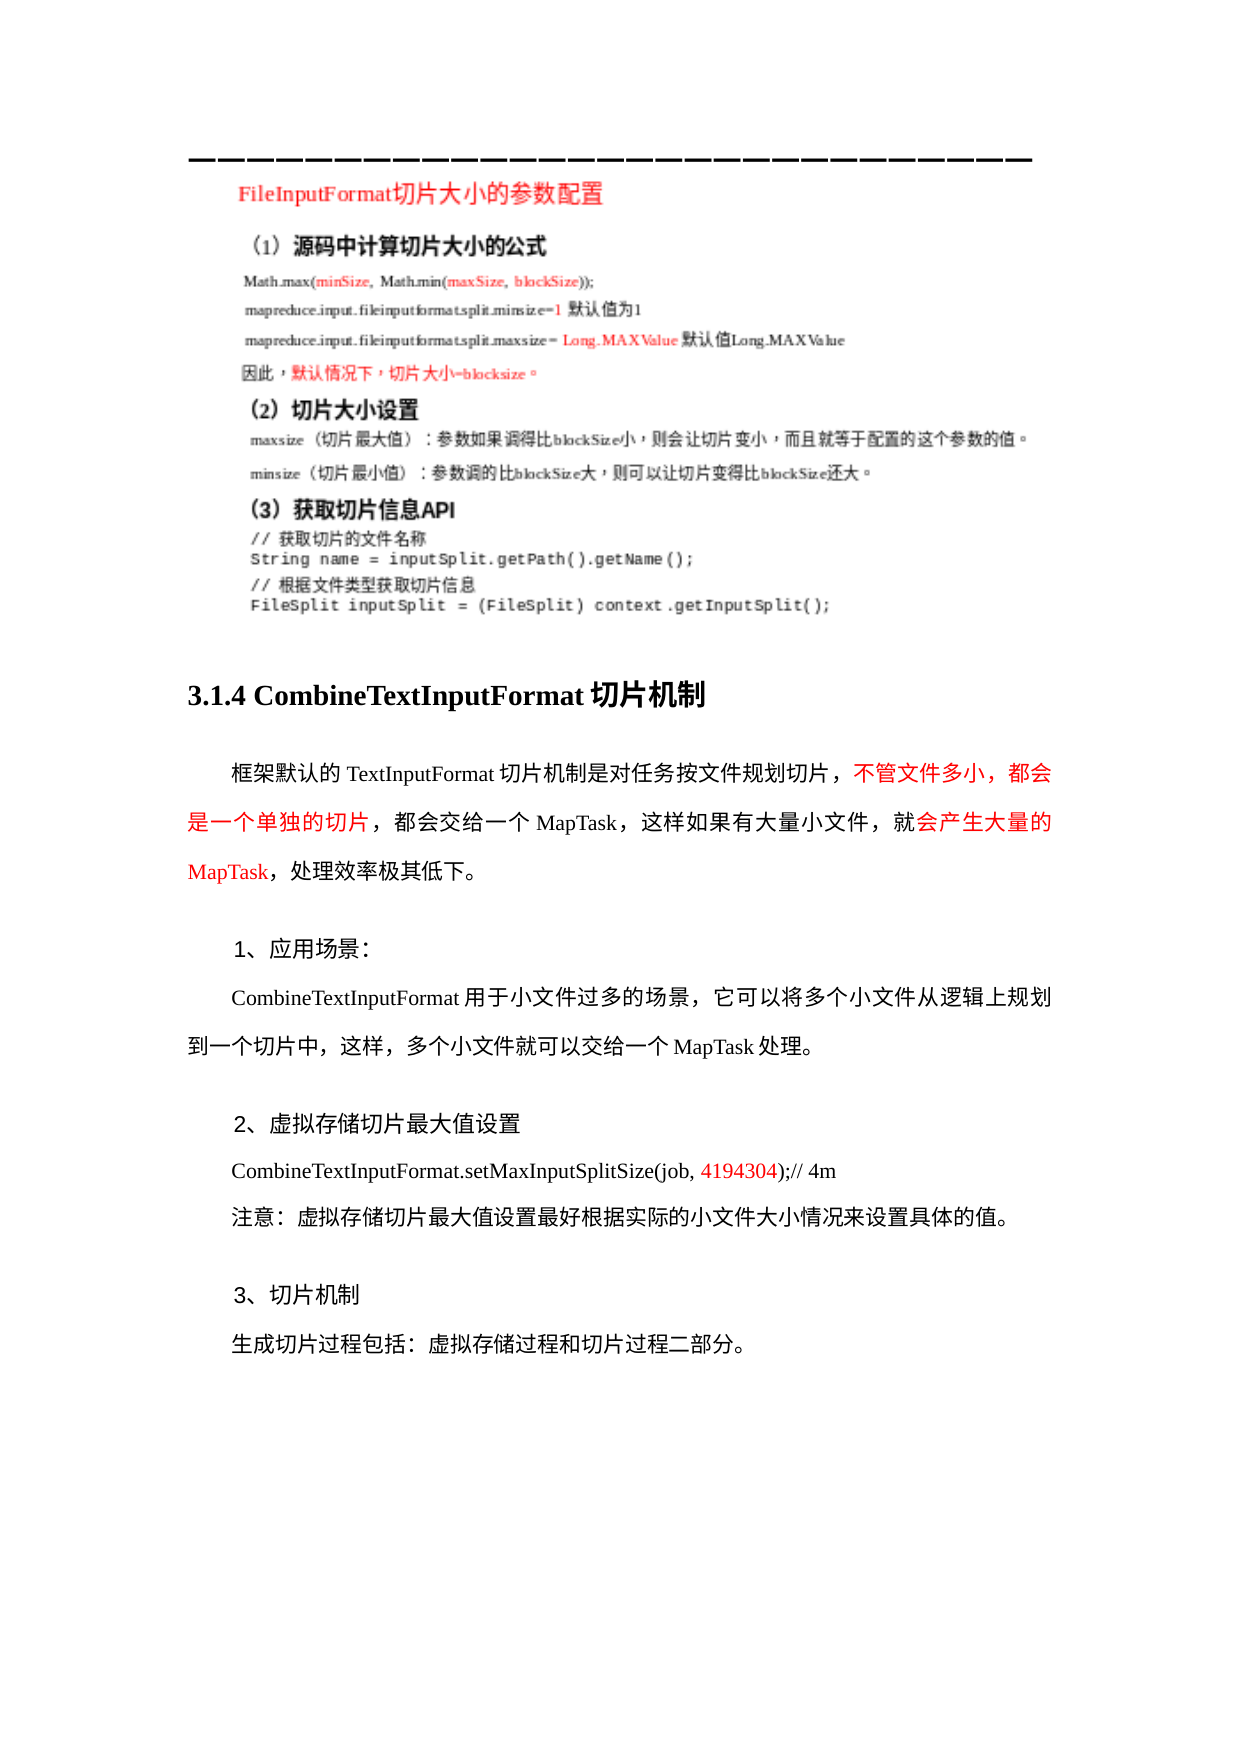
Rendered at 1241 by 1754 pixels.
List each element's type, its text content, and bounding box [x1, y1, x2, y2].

text 生成切片过程包括：虚拟存储过程和切片过程二部分。 [187, 1326, 1053, 1359]
text 注意：虚拟存储切片最大值设置最好根据实际的小文件大小情况来设置具体的值。 [187, 1200, 1053, 1232]
text CombineTextInputFormat.setMaxInputSplitSize(job, 4194304);// 4m [187, 1155, 1053, 1187]
text CombineTextInputFormat用于小文件过多的场景，它可以将多个小文件从逻辑上规划到一个切片中，这样，多个小文件就可以交给一个MapTask处理。 [187, 980, 1053, 1061]
text 框架默认的TextInputFormat切片机制是对任务按文件规划切片，不管文件多小，都会是一个单独的切片，都会交给一个MapTask，这样如果有大量小文件，就会产生大量的MapTask，处理效率极其低下。 [187, 756, 1053, 886]
subtitle 3.1.4 CombineTextInputFormat切片机制 [187, 661, 1053, 726]
text 3、切片机制 [187, 1261, 1053, 1326]
text 2、虚拟存储切片最大值设置 [187, 1090, 1053, 1155]
text 1、应用场景： [187, 915, 1053, 980]
